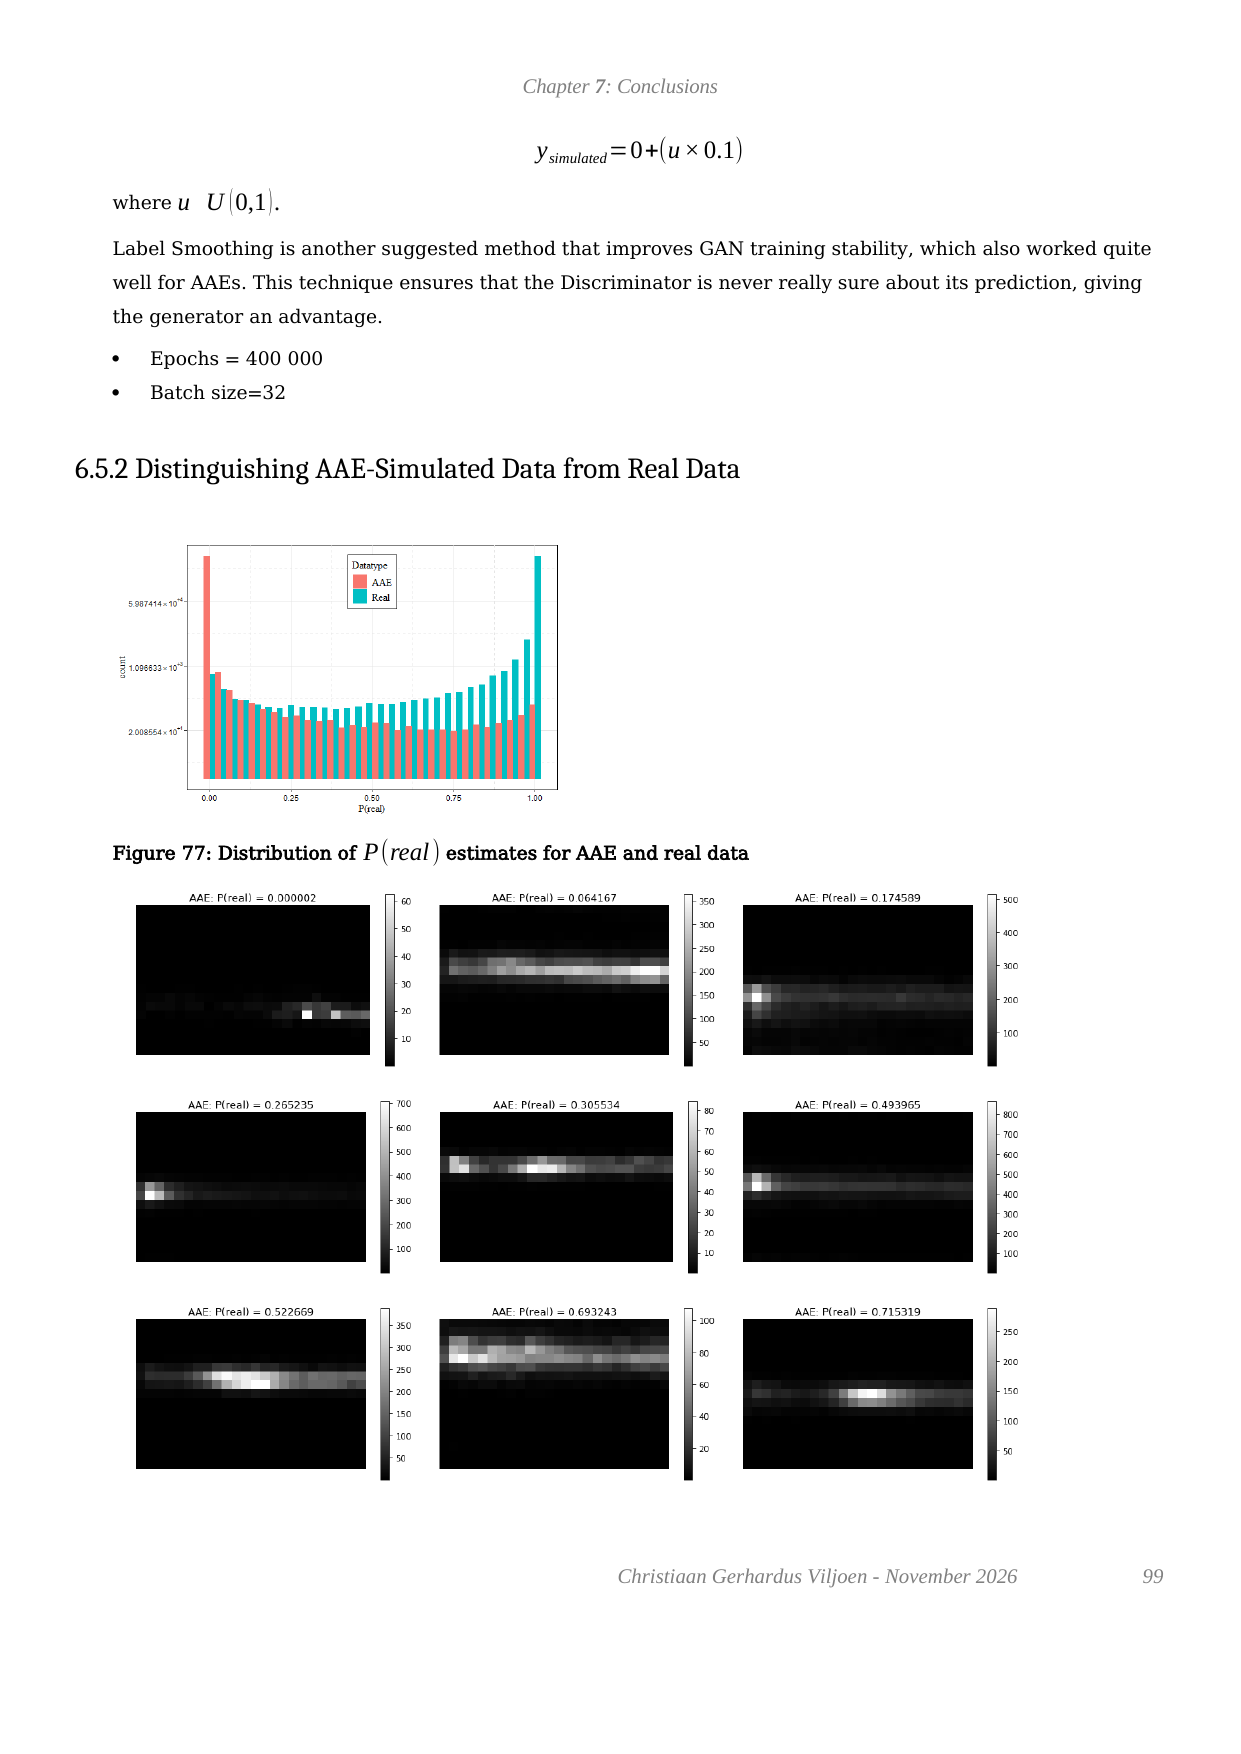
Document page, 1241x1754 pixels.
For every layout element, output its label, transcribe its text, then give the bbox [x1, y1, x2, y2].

text where [112, 187, 1165, 218]
picture [112, 1093, 1024, 1281]
text Label Smoothing is another suggested method that improves GAN training stability, which also worked quite well for AAEs. This technique ensures that the Discriminator is never really sure about its prediction, giving the generator an advantage. [112, 237, 1165, 327]
list Epochs = 400 000 [112, 347, 1165, 369]
text Figure 77: Distribution of estimates for AAE and real data [112, 837, 1165, 867]
subtitle Distinguishing AAE-Simulated Data from Real Data [75, 452, 1165, 486]
picture [112, 1300, 1024, 1488]
picture [112, 886, 1024, 1074]
list Batch size=32 [112, 381, 1165, 403]
picture [112, 540, 562, 818]
